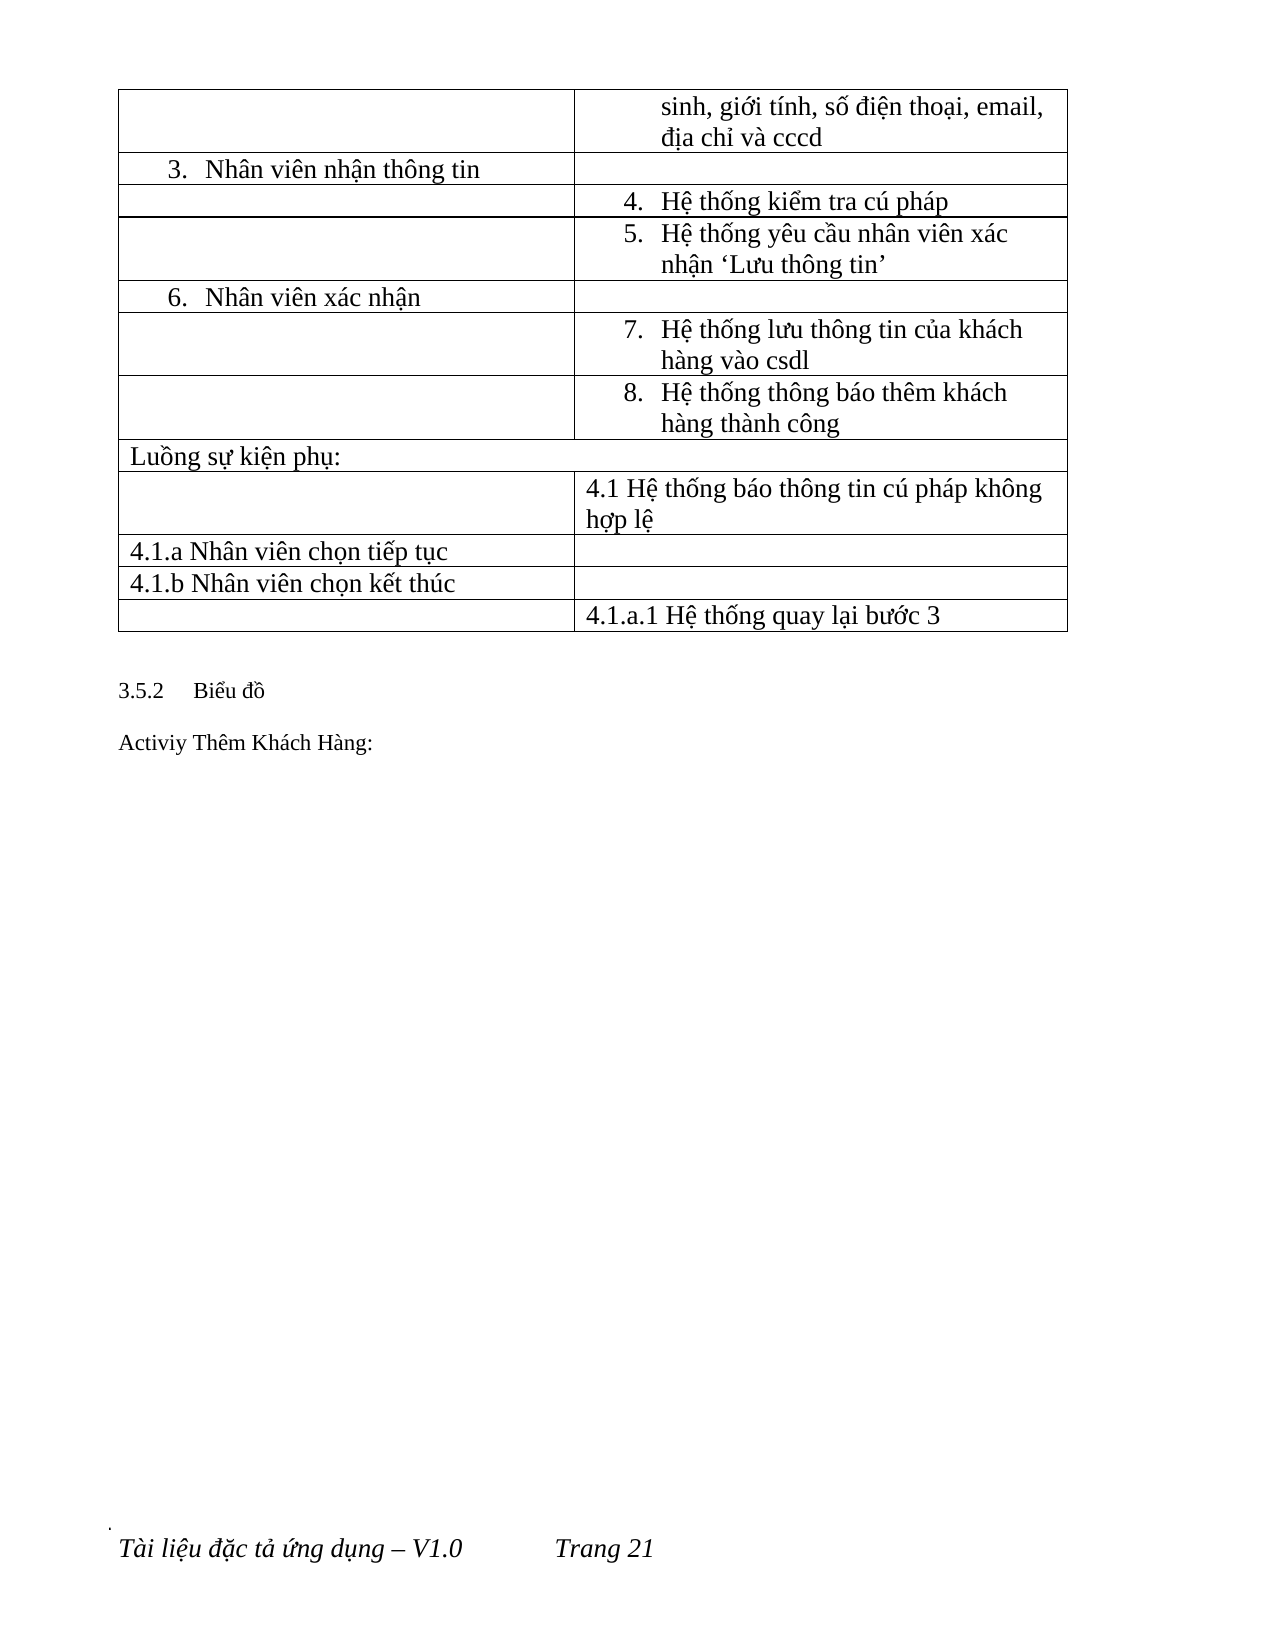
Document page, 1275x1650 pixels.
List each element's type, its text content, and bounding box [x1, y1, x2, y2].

table_cell Hệ thống kiểm tra cú pháp [575, 185, 1067, 216]
table_cell [119, 90, 574, 152]
table_cell 4.1 Hệ thống báo thông tin cú pháp không hợp lệ [575, 472, 1067, 534]
table_cell Hệ thống yêu cầu nhân viên xác nhận ‘Lưu thông tin’ [575, 218, 1067, 280]
table_cell [119, 376, 574, 438]
table_cell 4.1.a.1 Hệ thống quay lại bước 3 [575, 600, 1067, 631]
table_cell [119, 313, 574, 375]
table_cell Hệ thống lưu thông tin của khách hàng vào csdl [575, 313, 1067, 375]
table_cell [575, 90, 1067, 152]
text Activiy Thêm Khách Hàng: [118, 729, 1186, 755]
table_cell [575, 153, 1067, 184]
table_cell Hệ thống thông báo thêm khách hàng thành công [575, 376, 1067, 438]
table_cell [119, 218, 574, 280]
table_cell Nhân viên nhận thông tin [119, 153, 574, 184]
table_cell [119, 185, 574, 216]
table_cell [575, 567, 1067, 598]
subtitle Biểu đồ [118, 677, 1186, 703]
table_cell [119, 600, 574, 631]
table_cell 4.1.a Nhân viên chọn tiếp tục [119, 535, 574, 566]
table_cell Luồng sự kiện phụ: [119, 440, 1067, 471]
table_cell [119, 472, 574, 534]
table_cell Nhân viên xác nhận [119, 281, 574, 312]
table_cell 4.1.b Nhân viên chọn kết thúc [119, 567, 574, 598]
table_cell [575, 535, 1067, 566]
table_cell [575, 281, 1067, 312]
